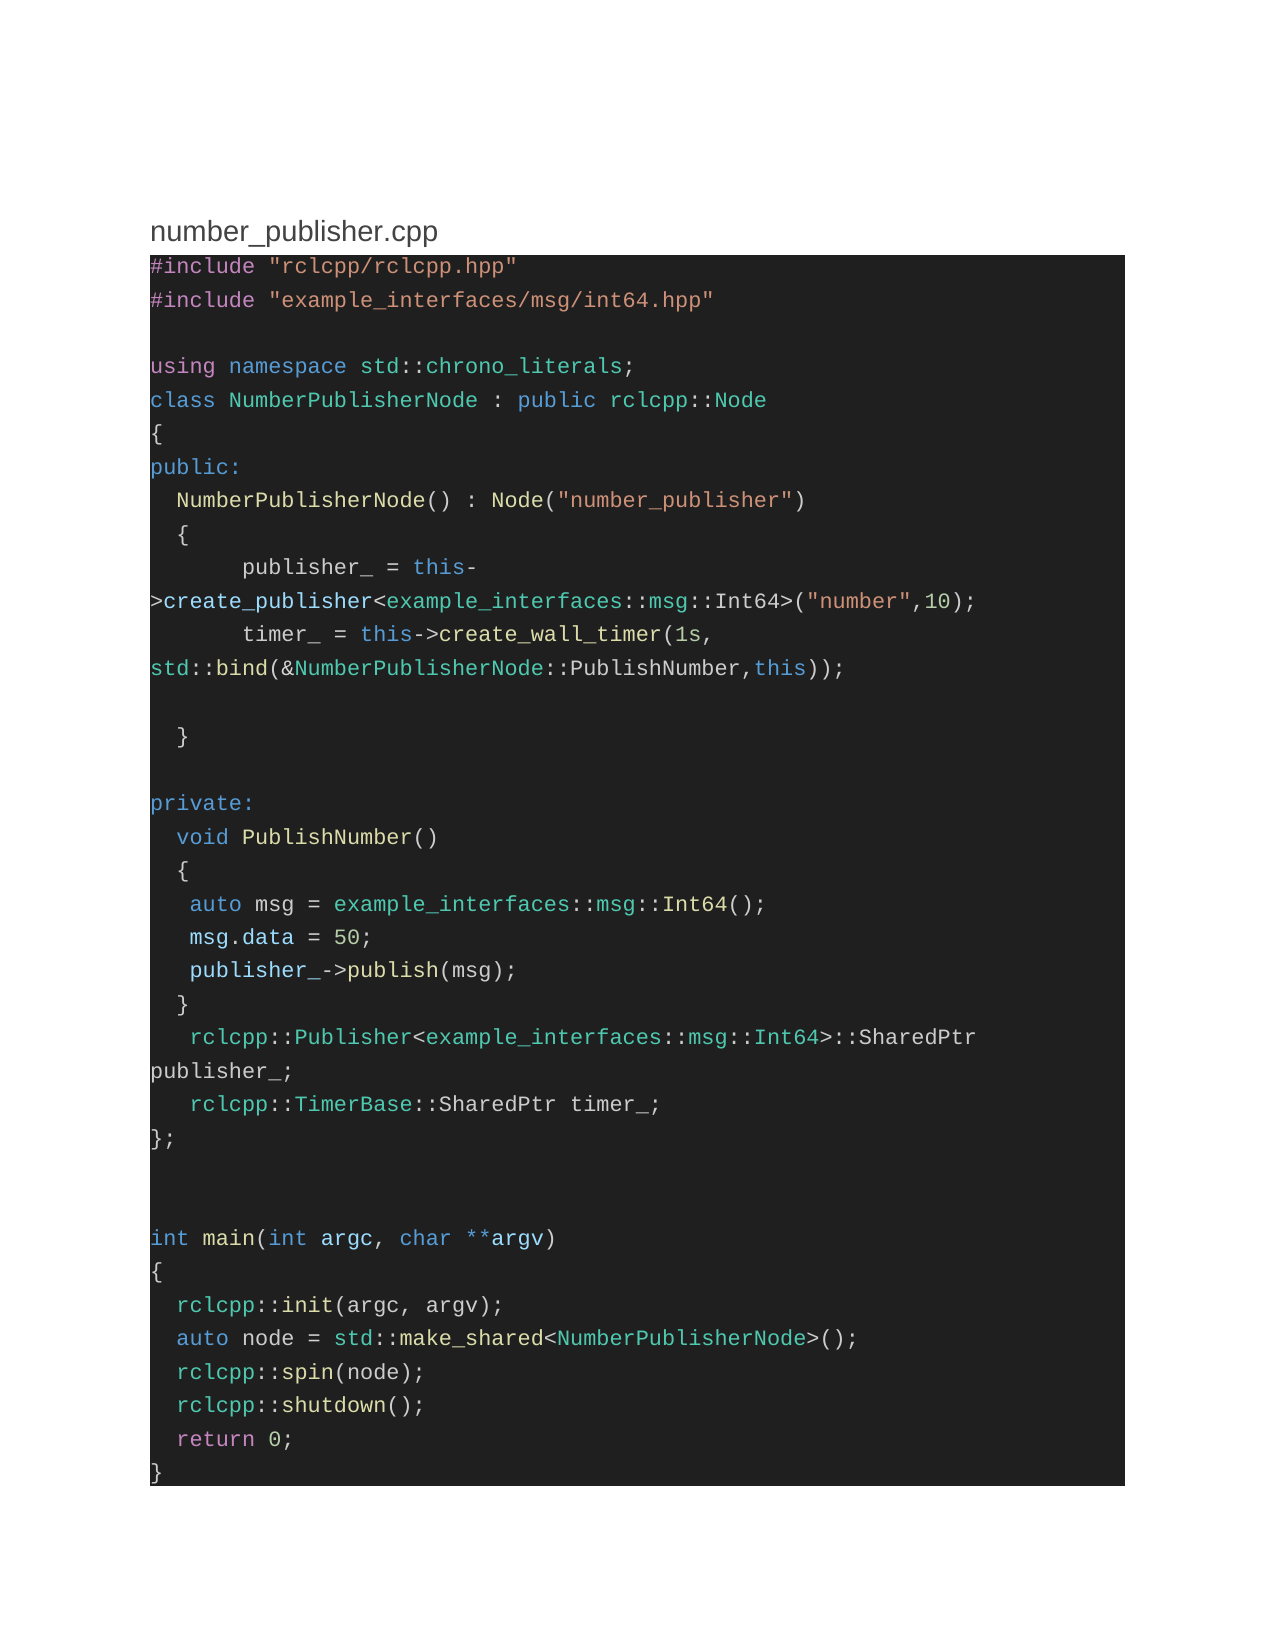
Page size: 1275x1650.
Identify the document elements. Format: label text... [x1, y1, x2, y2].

text void PublishNumber() [150, 826, 1125, 851]
subtitle number_publisher.cpp [150, 213, 1125, 247]
text int main(int argc, char **argv) [150, 1227, 1125, 1252]
text #include "example_interfaces/msg/int64.hpp" [150, 289, 1125, 314]
text rclcpp::init(argc, argv); [150, 1294, 1125, 1319]
text auto msg = example_interfaces::msg::Int64(); [150, 893, 1125, 918]
text { [150, 423, 1125, 447]
text { [150, 859, 1125, 884]
text timer_ = this->create_wall_timer(1s, std::bind(&NumberPublisherNode::PublishNumber,this)); [150, 623, 1125, 681]
text { [150, 523, 1125, 548]
text { [150, 1261, 1125, 1285]
text private: [150, 792, 1125, 817]
text msg.data = 50; [150, 926, 1125, 951]
text class NumberPublisherNode : public rclcpp::Node [150, 389, 1125, 414]
text rclcpp::TimerBase::SharedPtr timer_; [150, 1093, 1125, 1118]
text } [150, 726, 1125, 750]
text publisher_->publish(msg); [150, 960, 1125, 984]
text return 0; [150, 1428, 1125, 1453]
text #include "rclcpp/rclcpp.hpp" [150, 255, 1125, 280]
text rclcpp::Publisher<example_interfaces::msg::Int64>::SharedPtr publisher_; [150, 1027, 1125, 1085]
text rclcpp::spin(node); [150, 1361, 1125, 1386]
text } [150, 1461, 1125, 1486]
text auto node = std::make_shared<NumberPublisherNode>(); [150, 1327, 1125, 1352]
text rclcpp::shutdown(); [150, 1394, 1125, 1419]
text } [150, 993, 1125, 1018]
text publisher_ = this->create_publisher<example_interfaces::msg::Int64>("number",10); [150, 556, 1125, 614]
text NumberPublisherNode() : Node("number_publisher") [150, 489, 1125, 514]
text using namespace std::chrono_literals; [150, 356, 1125, 381]
text }; [150, 1127, 1125, 1152]
text public: [150, 456, 1125, 481]
